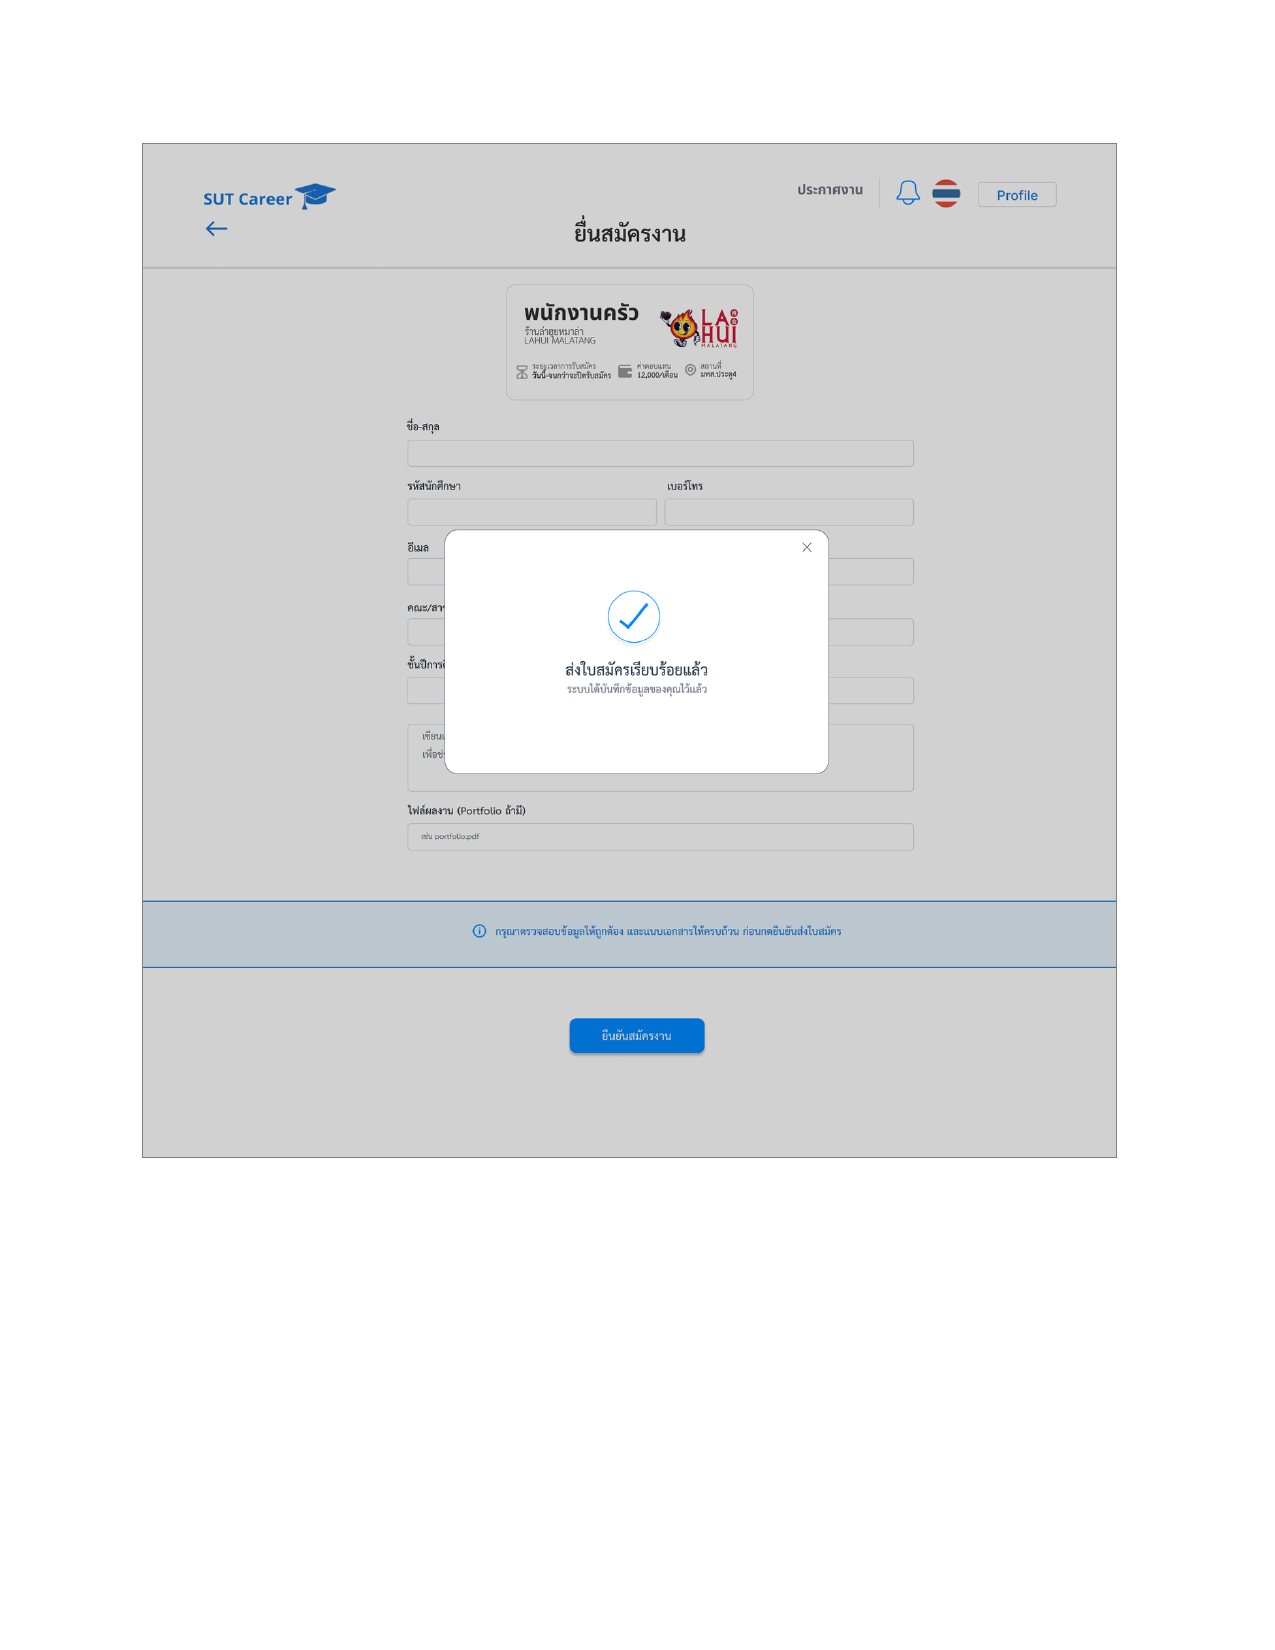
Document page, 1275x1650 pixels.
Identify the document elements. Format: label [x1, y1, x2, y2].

picture [143, 144, 1116, 1157]
